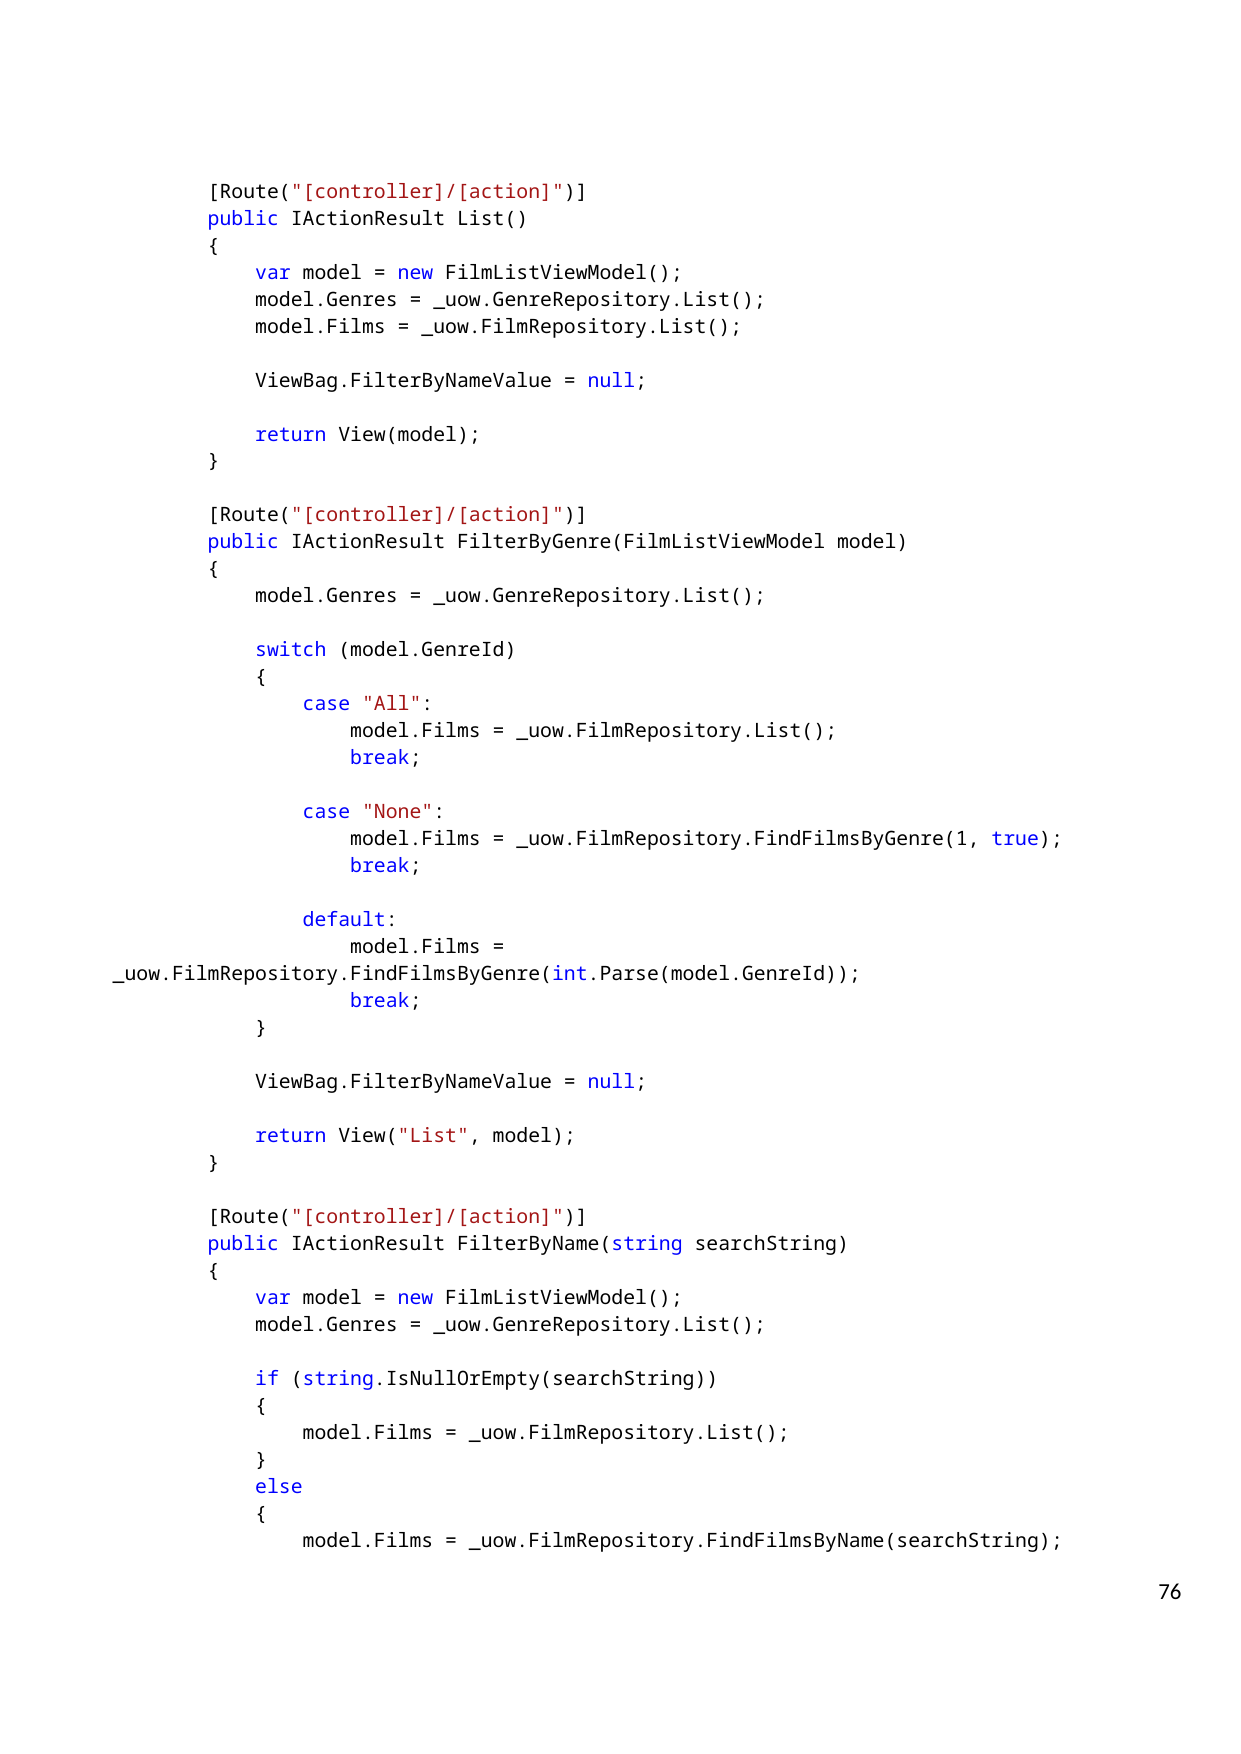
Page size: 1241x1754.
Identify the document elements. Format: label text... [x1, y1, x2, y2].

text [Route("[controller]/[action]")] [112, 177, 1181, 204]
text { [112, 1391, 1181, 1418]
text var model = new FilmListViewModel(); [112, 258, 1181, 285]
text model.Genres = _uow.GenreRepository.List(); [112, 285, 1181, 312]
text ViewBag.FilterByNameValue = null; [112, 366, 1181, 393]
text ViewBag.FilterByNameValue = null; [112, 1067, 1181, 1094]
text model.Films = _uow.FilmRepository.FindFilmsByGenre(1, true); [112, 824, 1181, 851]
text } [112, 447, 1181, 474]
text model.Genres = _uow.GenreRepository.List(); [112, 1310, 1181, 1337]
text case "All": [112, 689, 1181, 717]
text } [112, 1445, 1181, 1472]
text model.Films = _uow.FilmRepository.List(); [112, 717, 1181, 743]
text { [112, 663, 1181, 689]
text default: [112, 905, 1181, 932]
text } [112, 1148, 1181, 1175]
text return View("List", model); [112, 1121, 1181, 1148]
text public IActionResult FilterByGenre(FilmListViewModel model) [112, 528, 1181, 555]
text else [112, 1472, 1181, 1499]
text public IActionResult List() [112, 204, 1181, 231]
text } [112, 1013, 1181, 1040]
text break; [112, 743, 1181, 771]
text var model = new FilmListViewModel(); [112, 1283, 1181, 1310]
text model.Films = _uow.FilmRepository.List(); [112, 312, 1181, 339]
text model.Genres = _uow.GenreRepository.List(); [112, 582, 1181, 609]
text model.Films = _uow.FilmRepository.FindFilmsByName(searchString); [112, 1526, 1181, 1553]
text model.Films = _uow.FilmRepository.FindFilmsByGenre(int.Parse(model.GenreId)); [112, 932, 1181, 986]
text switch (model.GenreId) [112, 636, 1181, 663]
text { [112, 1499, 1181, 1526]
text [Route("[controller]/[action]")] [112, 1202, 1181, 1229]
text public IActionResult FilterByName(string searchString) [112, 1229, 1181, 1256]
text return View(model); [112, 420, 1181, 447]
text { [112, 555, 1181, 582]
text model.Films = _uow.FilmRepository.List(); [112, 1418, 1181, 1445]
text case "None": [112, 797, 1181, 824]
text { [112, 1256, 1181, 1283]
text { [112, 231, 1181, 258]
text break; [112, 851, 1181, 878]
text [Route("[controller]/[action]")] [112, 501, 1181, 528]
text break; [112, 986, 1181, 1013]
text if (string.IsNullOrEmpty(searchString)) [112, 1364, 1181, 1391]
